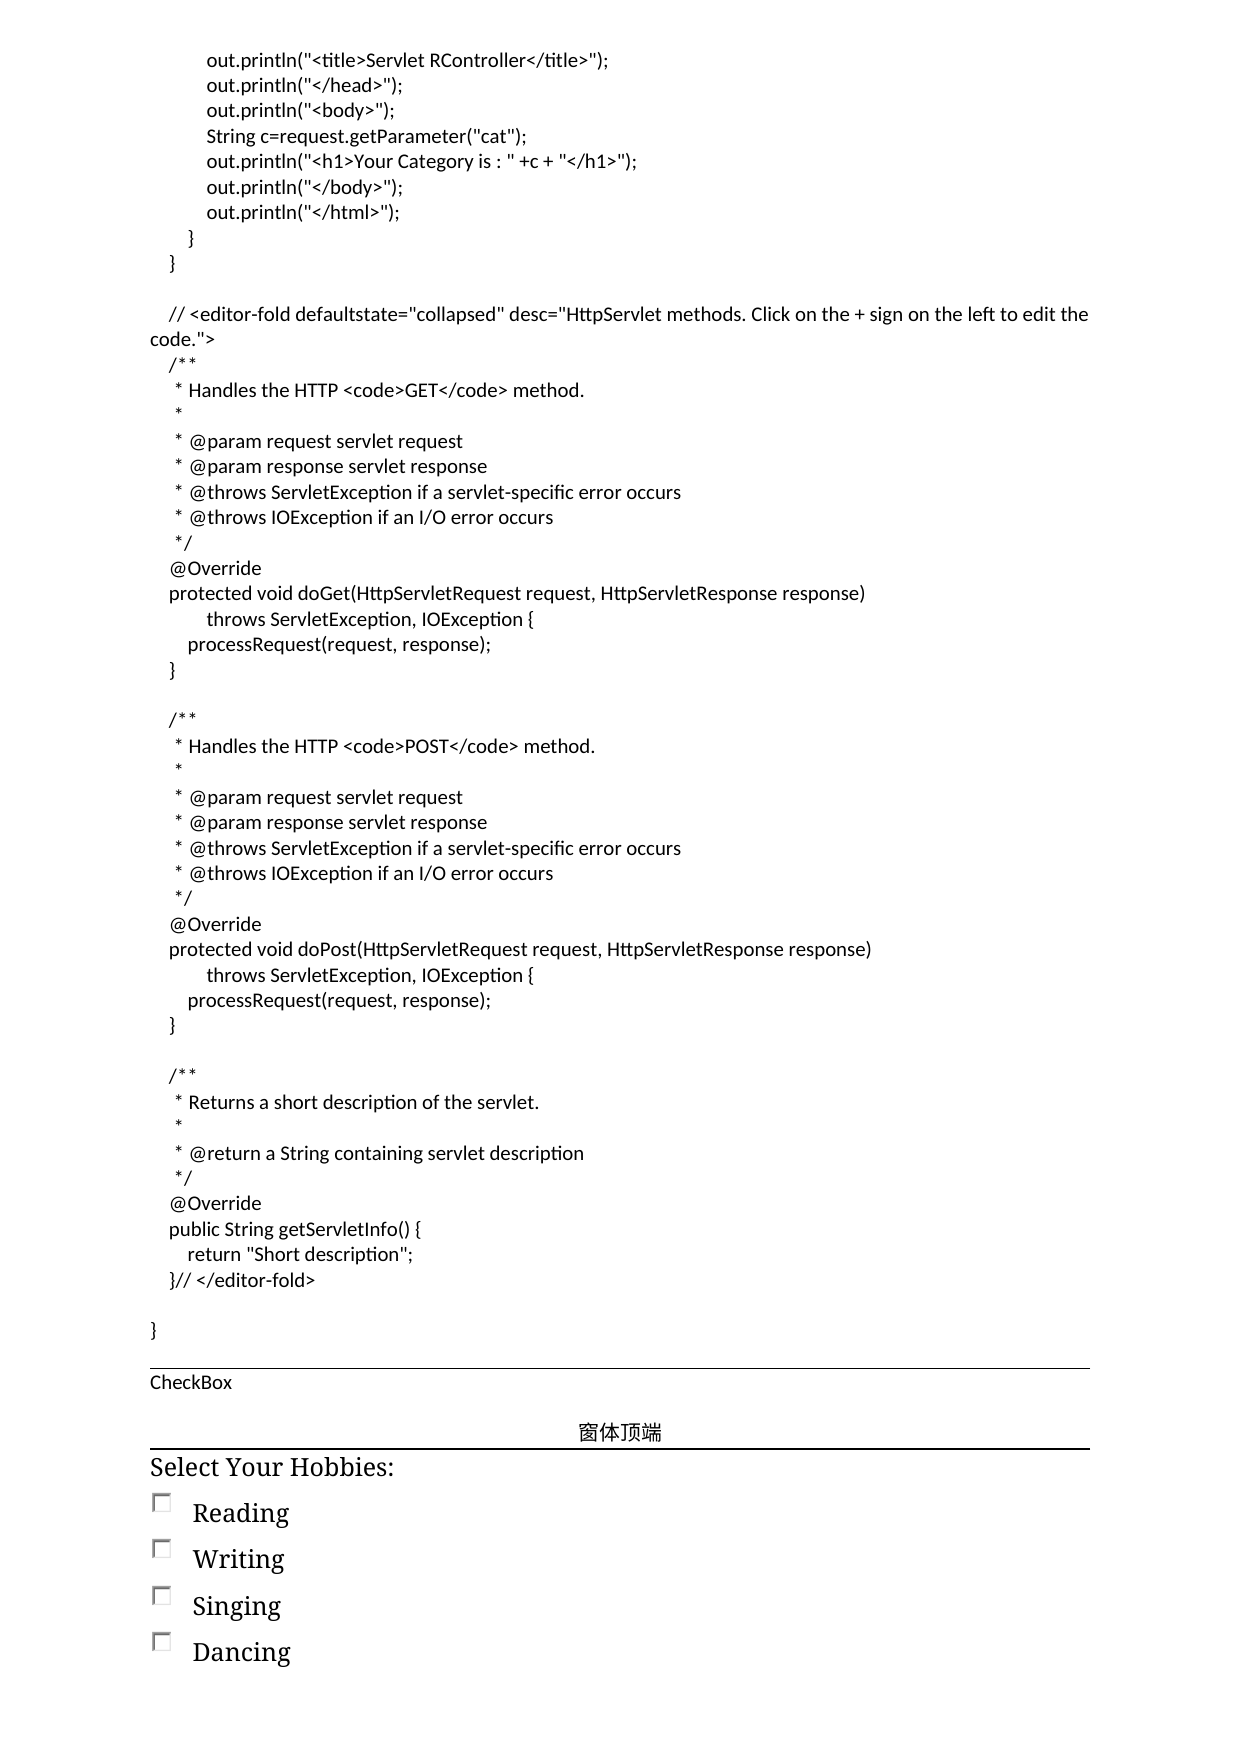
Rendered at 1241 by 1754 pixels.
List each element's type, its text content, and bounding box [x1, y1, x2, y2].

text @Override [150, 1191, 1090, 1216]
text * @param request servlet request [150, 428, 1090, 453]
text } [150, 657, 1090, 682]
text 窗体顶端 [150, 1420, 1090, 1448]
text CheckBox [150, 1369, 1090, 1395]
text @Override [150, 911, 1090, 936]
text * @throws ServletException if a servlet-specific error occurs [150, 479, 1090, 504]
text * Returns a short description of the servlet. [150, 1089, 1090, 1114]
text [150, 1450, 1090, 1669]
text * [150, 403, 1090, 428]
text out.println("<body>"); [150, 98, 1090, 123]
text out.println("<h1>Your Category is : " +c + "</h1>"); [150, 148, 1090, 174]
text * @param response servlet response [150, 809, 1090, 835]
text } [150, 250, 1090, 276]
text * [150, 758, 1090, 784]
text }// </editor-fold> [150, 1267, 1090, 1292]
text * Handles the HTTP <code>POST</code> method. [150, 733, 1090, 758]
text return "Short description"; [150, 1241, 1090, 1267]
text out.println("</html>"); [150, 199, 1090, 225]
text public String getServletInfo() { [150, 1216, 1090, 1241]
text protected void doPost(HttpServletRequest request, HttpServletResponse response) [150, 936, 1090, 962]
picture [150, 1483, 193, 1523]
text /** [150, 1063, 1090, 1089]
picture [150, 1576, 193, 1616]
text throws ServletException, IOException { [150, 606, 1090, 631]
text * @throws IOException if an I/O error occurs [150, 860, 1090, 886]
text /** [150, 708, 1090, 733]
text out.println("</body>"); [150, 174, 1090, 199]
text out.println("<title>Servlet RController</title>"); [150, 47, 1090, 72]
text throws ServletException, IOException { [150, 962, 1090, 987]
text } [150, 1318, 1090, 1343]
text * @param response servlet response [150, 453, 1090, 479]
picture [150, 1530, 193, 1569]
text } [150, 225, 1090, 250]
text // <editor-fold defaultstate="collapsed" desc="HttpServlet methods. Click on the + sign on the left to edit the code."> [150, 301, 1090, 352]
text processRequest(request, response); [150, 987, 1090, 1013]
text String c=request.getParameter("cat"); [150, 123, 1090, 148]
text out.println("</head>"); [150, 72, 1090, 98]
text /** [150, 352, 1090, 377]
text * [150, 1114, 1090, 1140]
text */ [150, 886, 1090, 911]
text * Handles the HTTP <code>GET</code> method. [150, 377, 1090, 403]
picture [150, 1622, 193, 1662]
text protected void doGet(HttpServletRequest request, HttpServletResponse response) [150, 581, 1090, 606]
text processRequest(request, response); [150, 631, 1090, 657]
text * @throws ServletException if a servlet-specific error occurs [150, 835, 1090, 860]
text * @return a String containing servlet description [150, 1140, 1090, 1165]
text * @throws IOException if an I/O error occurs [150, 504, 1090, 530]
text @Override [150, 555, 1090, 581]
text */ [150, 530, 1090, 555]
text */ [150, 1165, 1090, 1191]
text * @param request servlet request [150, 784, 1090, 809]
text } [150, 1013, 1090, 1038]
